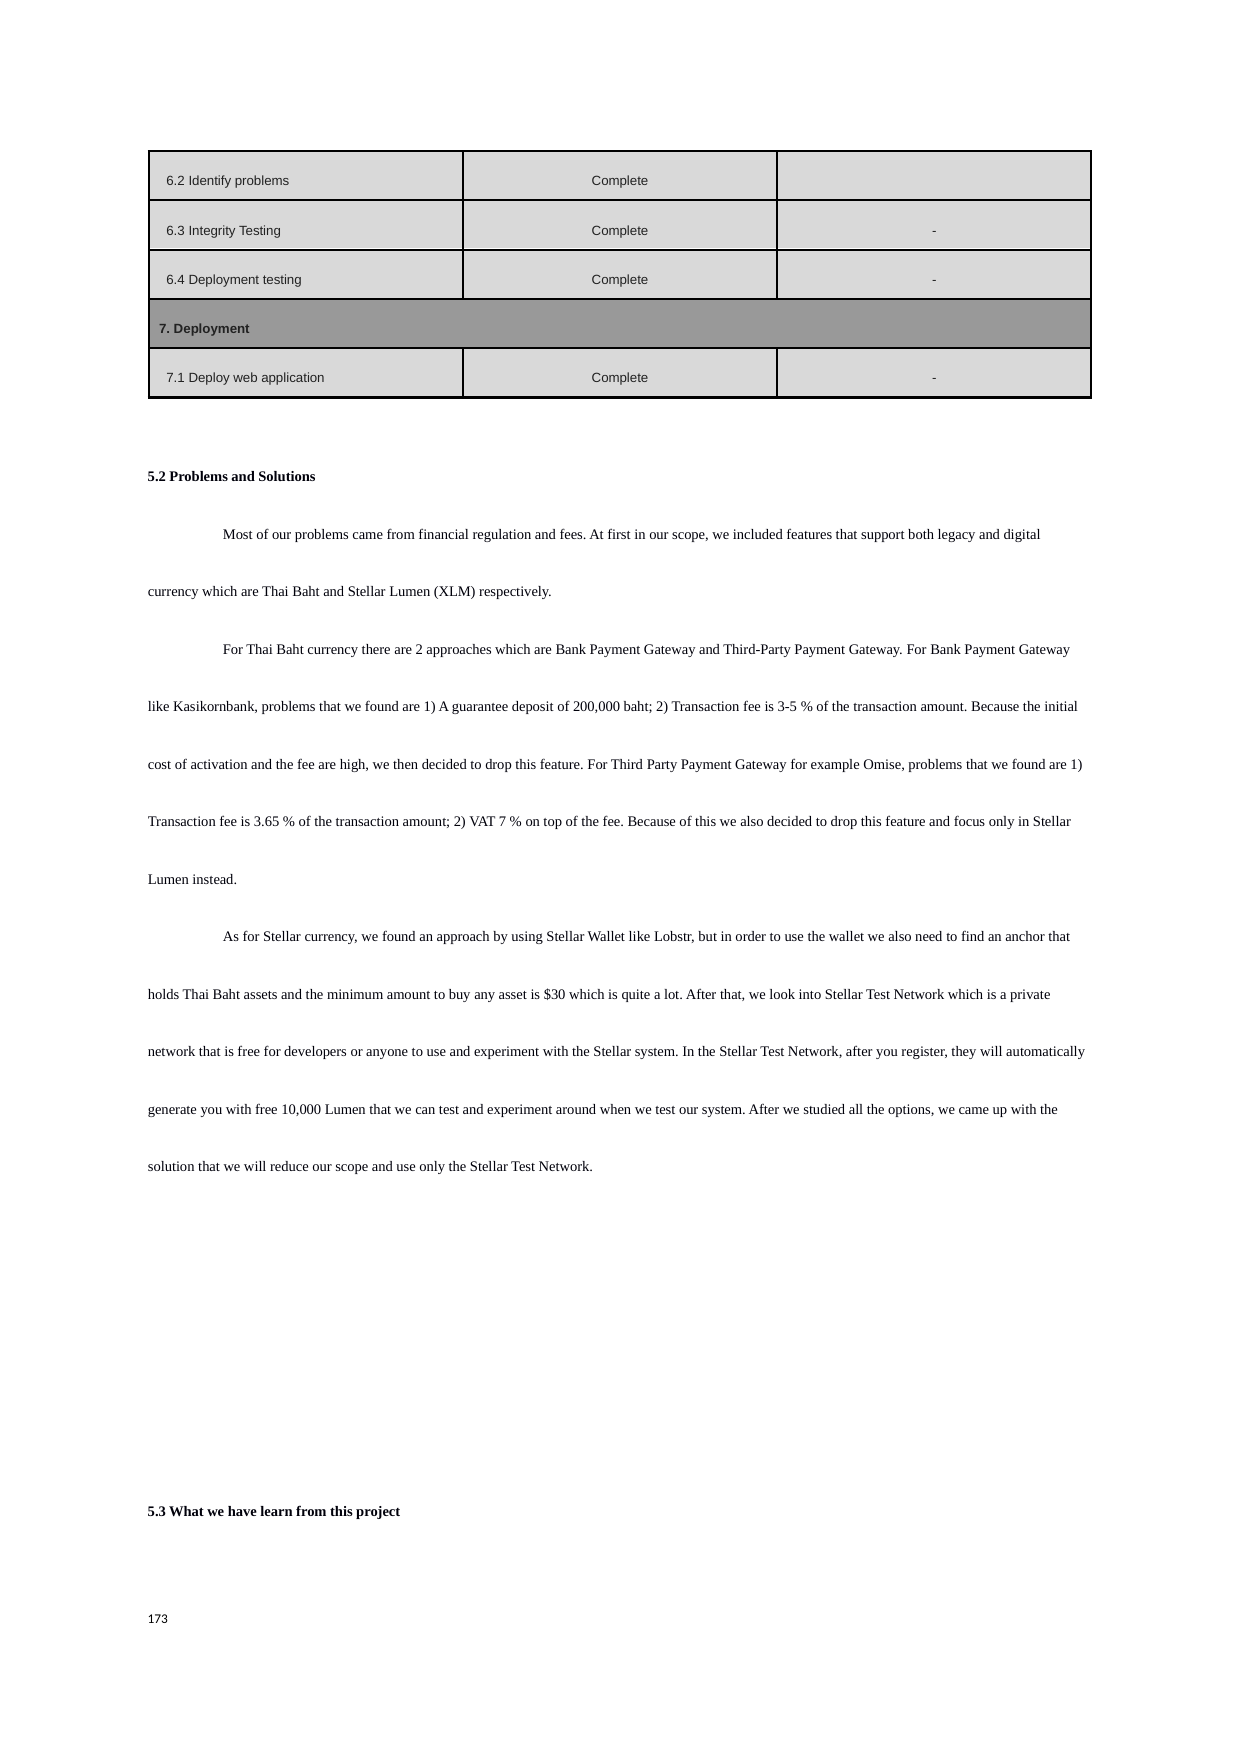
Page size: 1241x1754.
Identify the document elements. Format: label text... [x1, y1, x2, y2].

table_cell 6.3 Integrity Testing [150, 201, 462, 248]
text As for Stellar currency, we found an approach by using Stellar Wallet like Lobstr, but in order to use the wallet we also need to find an anchor that holds Thai Baht assets and the minimum amount to buy any asset is $30 which is quite a lot. After that, we look into Stellar Test Network which is a private network that is free for developers or anyone to use and experiment with the Stellar system. In the Stellar Test Network, after you register, they will automatically generate you with free 10,000 Lumen that we can test and experiment around when we test our system. After we studied all the options, we came up with the solution that we will reduce our scope and use only the Stellar Test Network. [148, 916, 1090, 1175]
table_cell Complete [464, 201, 776, 248]
table_cell - [778, 201, 1090, 248]
text Most of our problems came from financial regulation and fees. At first in our scope, we included features that support both legacy and digital currency which are Thai Baht and Stellar Lumen (XLM) respectively. [147, 513, 1090, 600]
table_cell Complete [464, 251, 776, 298]
table_cell Complete [464, 349, 776, 396]
table_cell 6.4 Deployment testing [150, 251, 462, 298]
text For Thai Baht currency there are 2 approaches which are Bank Payment Gateway and Third-Party Payment Gateway. For Bank Payment Gateway like Kasikornbank, problems that we found are 1) A guarantee deposit of 200,000 baht; 2) Transaction fee is 3-5 % of the transaction amount. Because the initial cost of activation and the fee are high, we then decided to drop this feature. For Third Party Payment Gateway for example Omise, problems that we found are 1) Transaction fee is 3.65 % of the transaction amount; 2) VAT 7 % on top of the fee. Because of this we also decided to drop this feature and focus only in Stellar Lumen instead. [148, 628, 1090, 887]
table_cell [778, 152, 1090, 199]
table_cell 6.2 Identify problems [150, 152, 462, 199]
table_cell - [778, 349, 1090, 396]
text 5.3 What we have learn from this project [147, 1491, 1090, 1520]
table_cell - [778, 251, 1090, 298]
text 5.2 Problems and Solutions [147, 456, 1090, 485]
table_cell 7.1 Deploy web application [150, 349, 462, 396]
table_cell Complete [464, 152, 776, 199]
table_cell 7. Deployment [150, 300, 1090, 347]
